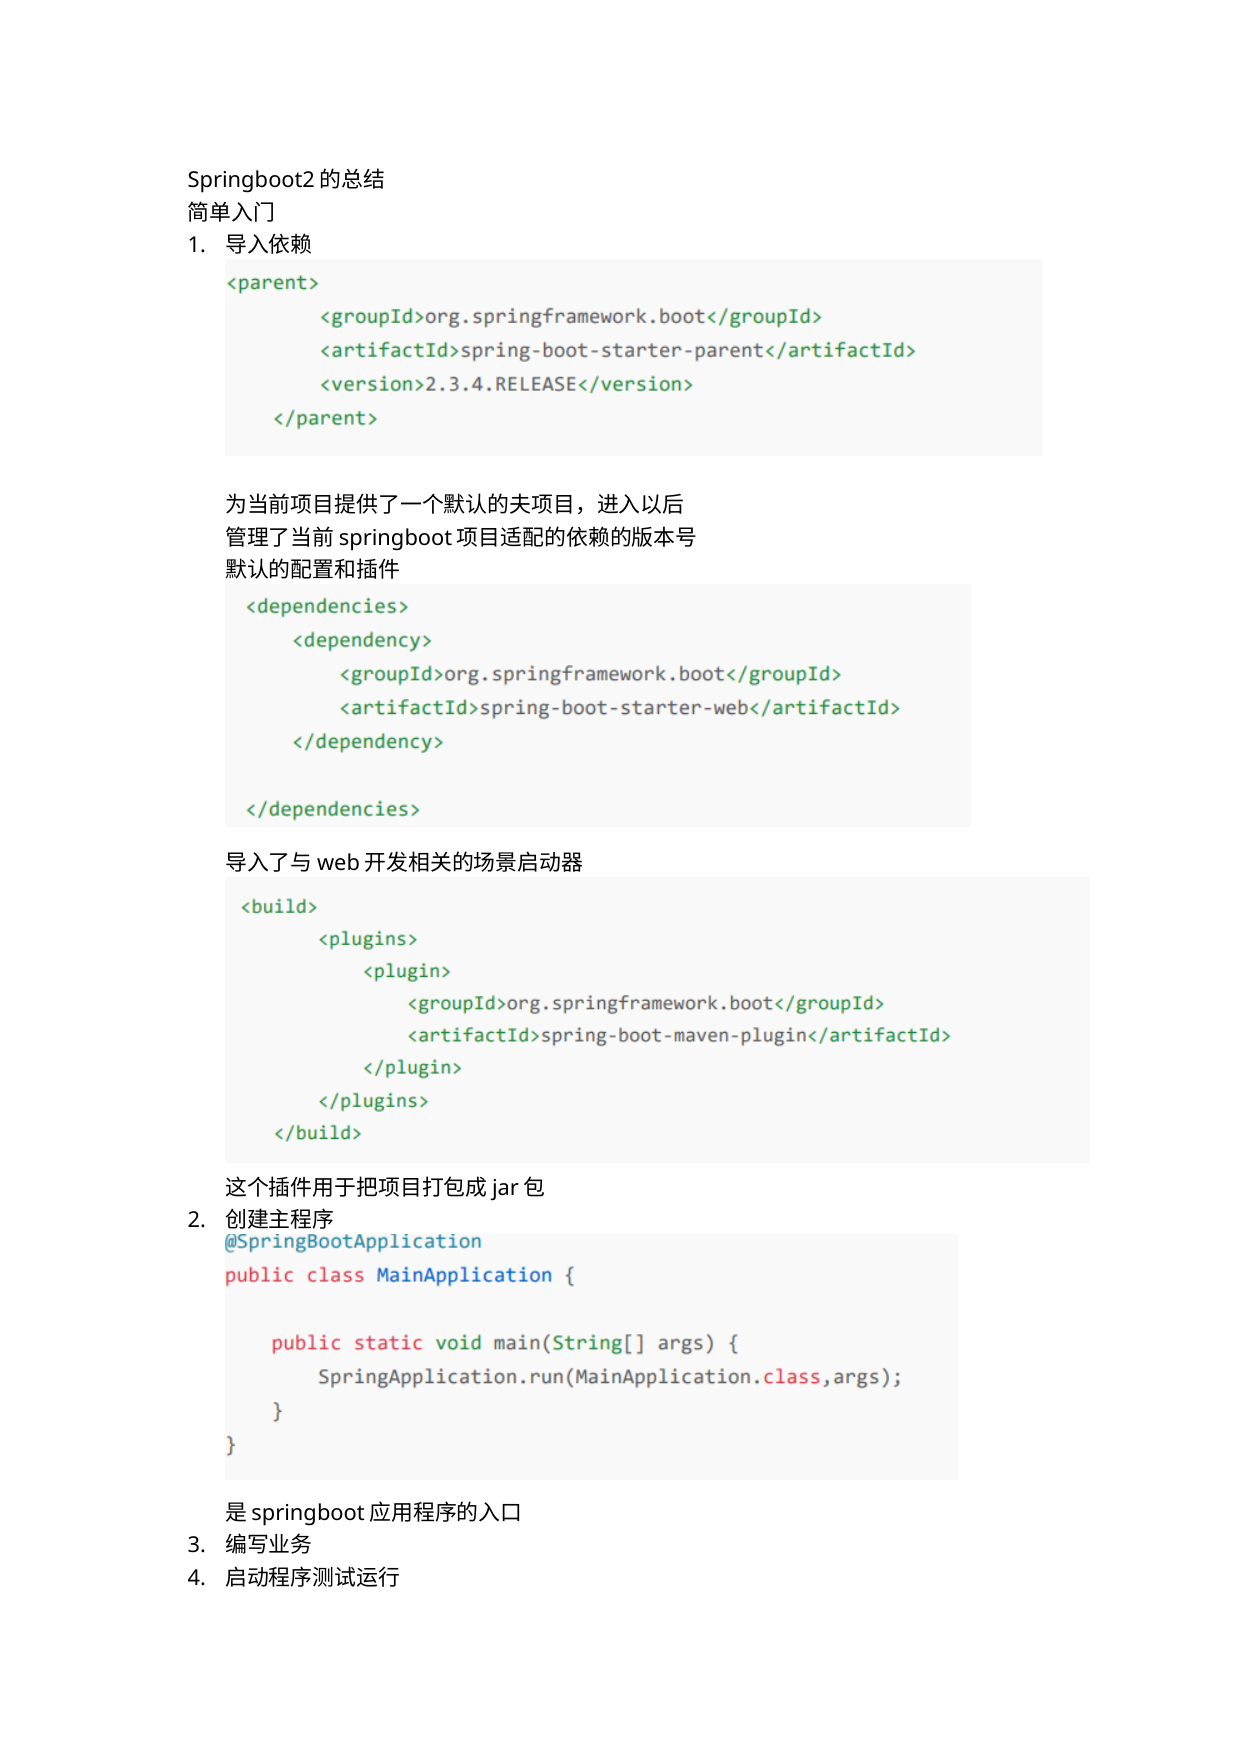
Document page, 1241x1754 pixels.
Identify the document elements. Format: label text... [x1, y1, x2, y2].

picture [225, 259, 1043, 456]
list 默认的配置和插件 [225, 552, 1053, 584]
picture [225, 1234, 959, 1480]
text Springboot2的总结 [187, 162, 1053, 194]
list 导入依赖 [187, 227, 1053, 259]
text 简单入门 [187, 194, 1053, 227]
list 为当前项目提供了一个默认的夫项目，进入以后 [225, 487, 1053, 519]
list 启动程序测试运行 [187, 1559, 1053, 1592]
list 创建主程序 [187, 1202, 1053, 1234]
list 这个插件用于把项目打包成jar包 [225, 1169, 1053, 1202]
list 管理了当前springboot项目适配的依赖的版本号 [225, 519, 1053, 552]
list 导入了与web开发相关的场景启动器 [225, 844, 1053, 877]
picture [225, 877, 1091, 1163]
list 是springboot应用程序的入口 [225, 1494, 1053, 1527]
picture [225, 584, 972, 827]
list 编写业务 [187, 1527, 1053, 1559]
